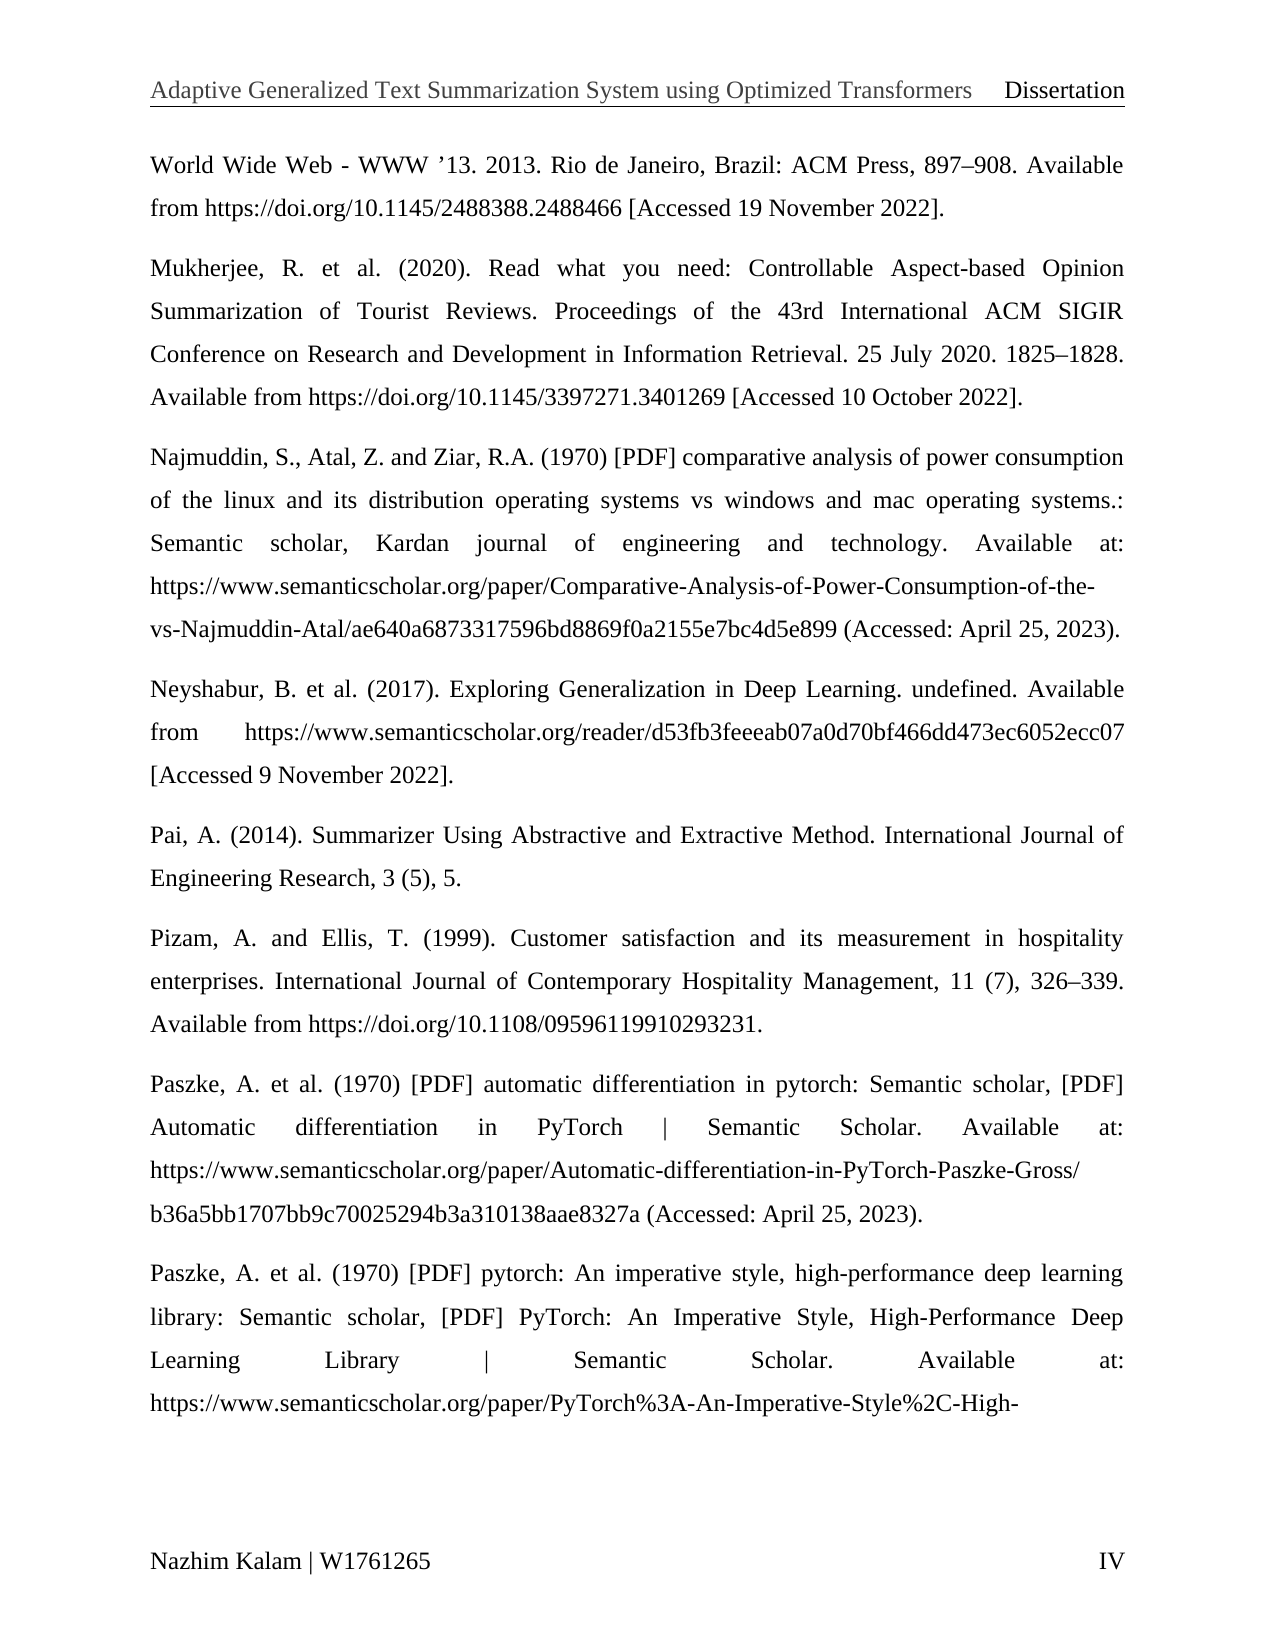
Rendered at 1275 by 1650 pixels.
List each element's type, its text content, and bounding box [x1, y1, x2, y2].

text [150, 150, 1125, 222]
text Paszke, A. et al. (1970) [PDF] automatic differentiation in pytorch: Semantic scholar, [PDF] Automatic differentiation in PyTorch | Semantic Scholar. Available at: https://www.semanticscholar.org/paper/Automatic-differentiation-in-PyTorch-Paszke-Gross/b36a5bb1707bb9c70025294b3a310138aae8327a (Accessed: April 25, 2023). [150, 1069, 1125, 1227]
text Pai, A. (2014). Summarizer Using Abstractive and Extractive Method. International Journal of Engineering Research, 3 (5), 5. [150, 820, 1125, 892]
text Mukherjee, R. et al. (2020). Read what you need: Controllable Aspect-based Opinion Summarization of Tourist Reviews. Proceedings of the 43rd International ACM SIGIR Conference on Research and Development in Information Retrieval. 25 July 2020. 1825–1828. Available from https://doi.org/10.1145/3397271.3401269 [Accessed 10 October 2022]. [150, 253, 1125, 411]
text Pizam, A. and Ellis, T. (1999). Customer satisfaction and its measurement in hospitality enterprises. International Journal of Contemporary Hospitality Management, 11 (7), 326–339. Available from https://doi.org/10.1108/09596119910293231. [150, 923, 1125, 1038]
text Neyshabur, B. et al. (2017). Exploring Generalization in Deep Learning. undefined. Available from https://www.semanticscholar.org/reader/d53fb3feeeab07a0d70bf466dd473ec6052ecc07 [Accessed 9 November 2022]. [150, 674, 1125, 789]
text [150, 1258, 1125, 1417]
text Najmuddin, S., Atal, Z. and Ziar, R.A. (1970) [PDF] comparative analysis of power consumption of the linux and its distribution operating systems vs windows and mac operating systems.: Semantic scholar, Kardan journal of engineering and technology. Available at: https://www.semanticscholar.org/paper/Comparative-Analysis-of-Power-Consumption-of-the-vs-Najmuddin-Atal/ae640a6873317596bd8869f0a2155e7bc4d5e899 (Accessed: April 25, 2023). [150, 442, 1125, 643]
